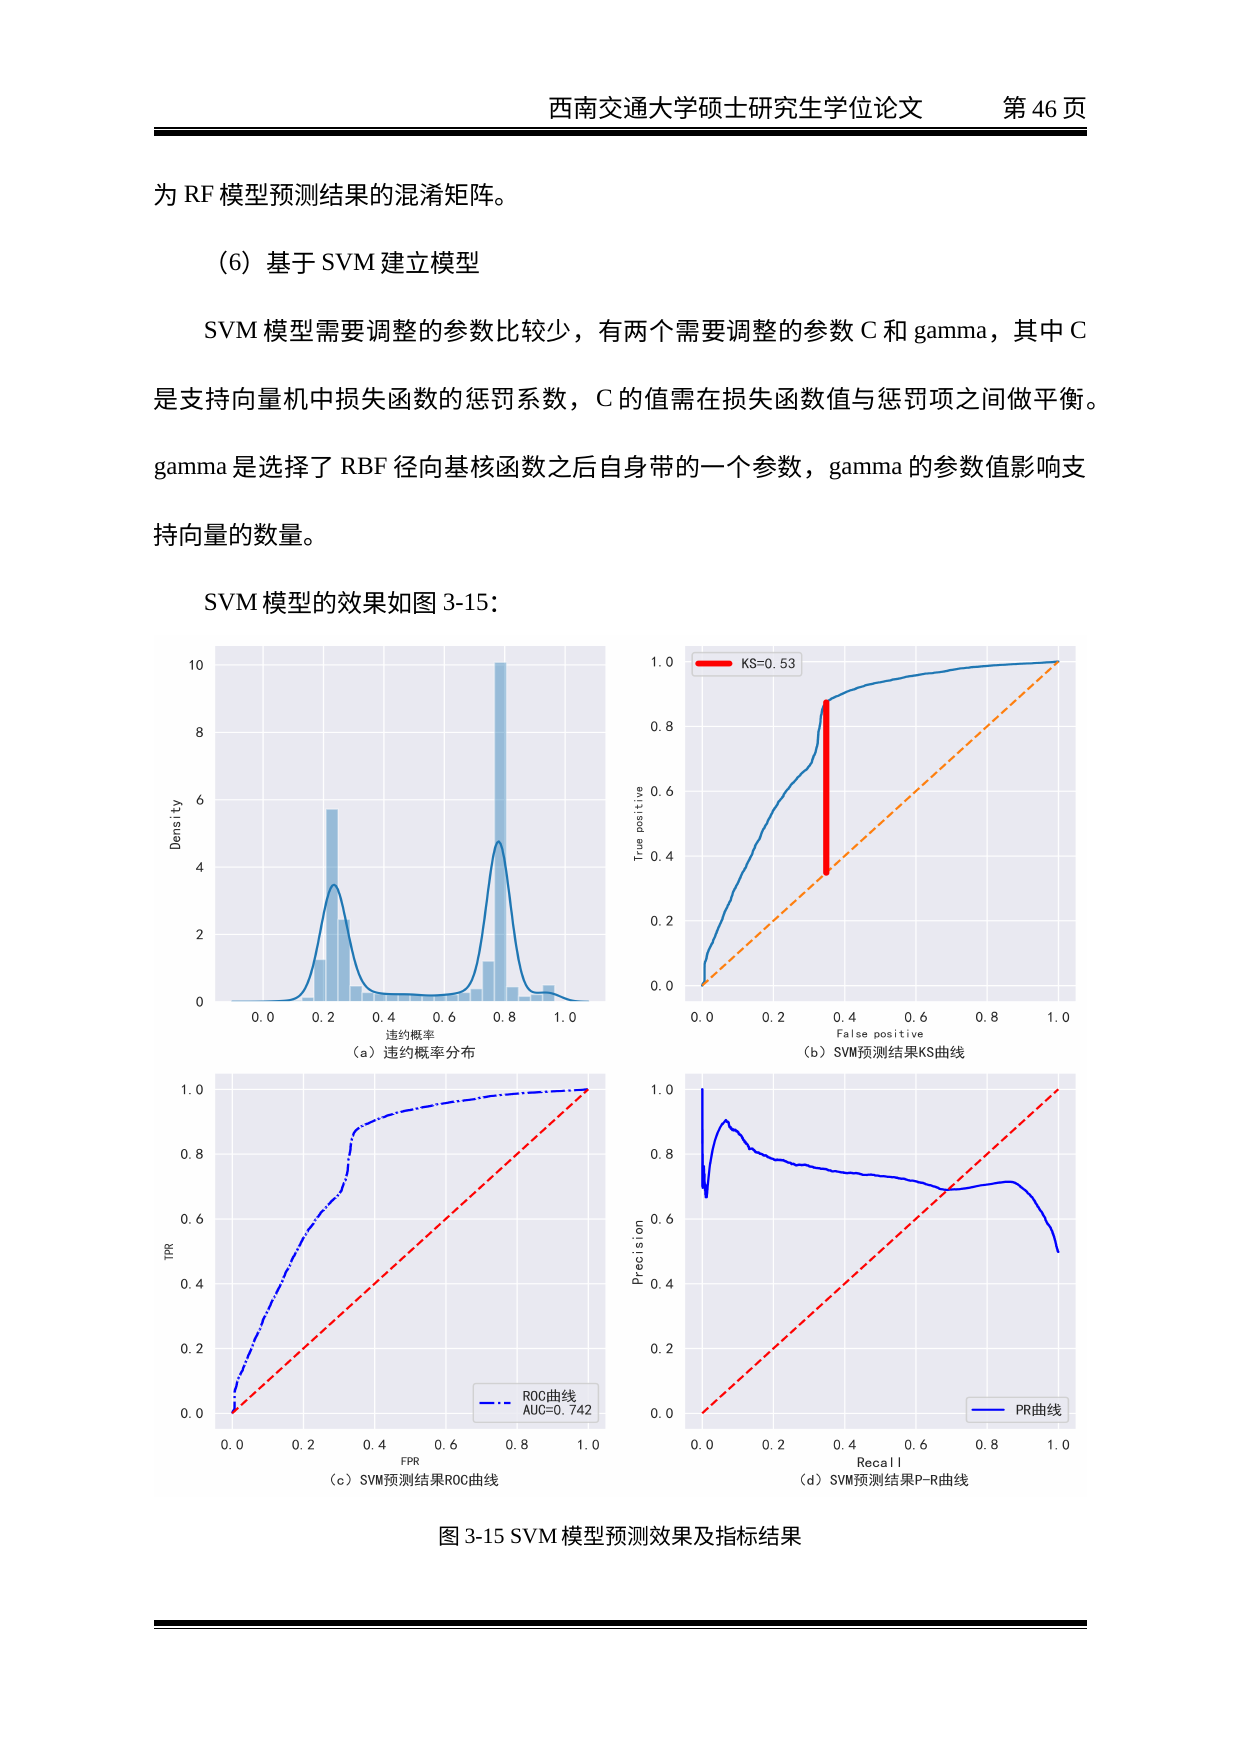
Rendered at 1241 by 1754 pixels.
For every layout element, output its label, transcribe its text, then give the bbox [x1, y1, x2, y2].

text SVM模型需要调整的参数比较少，有两个需要调整的参数C和gamma，其中C是支持向量机中损失函数的惩罚系数，C的值需在损失函数值与惩罚项之间做平衡。gamma是选择了RBF径向基核函数之后自身带的一个参数，gamma的参数值影响支持向量的数量。 [153, 296, 1087, 567]
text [153, 160, 1087, 228]
text SVM模型的效果如图3-15： [153, 567, 1087, 635]
text 图3-15 SVM模型预测效果及指标结果 [153, 1518, 1087, 1552]
text （6）基于SVM建立模型 [153, 228, 1087, 296]
picture [153, 635, 1087, 1497]
